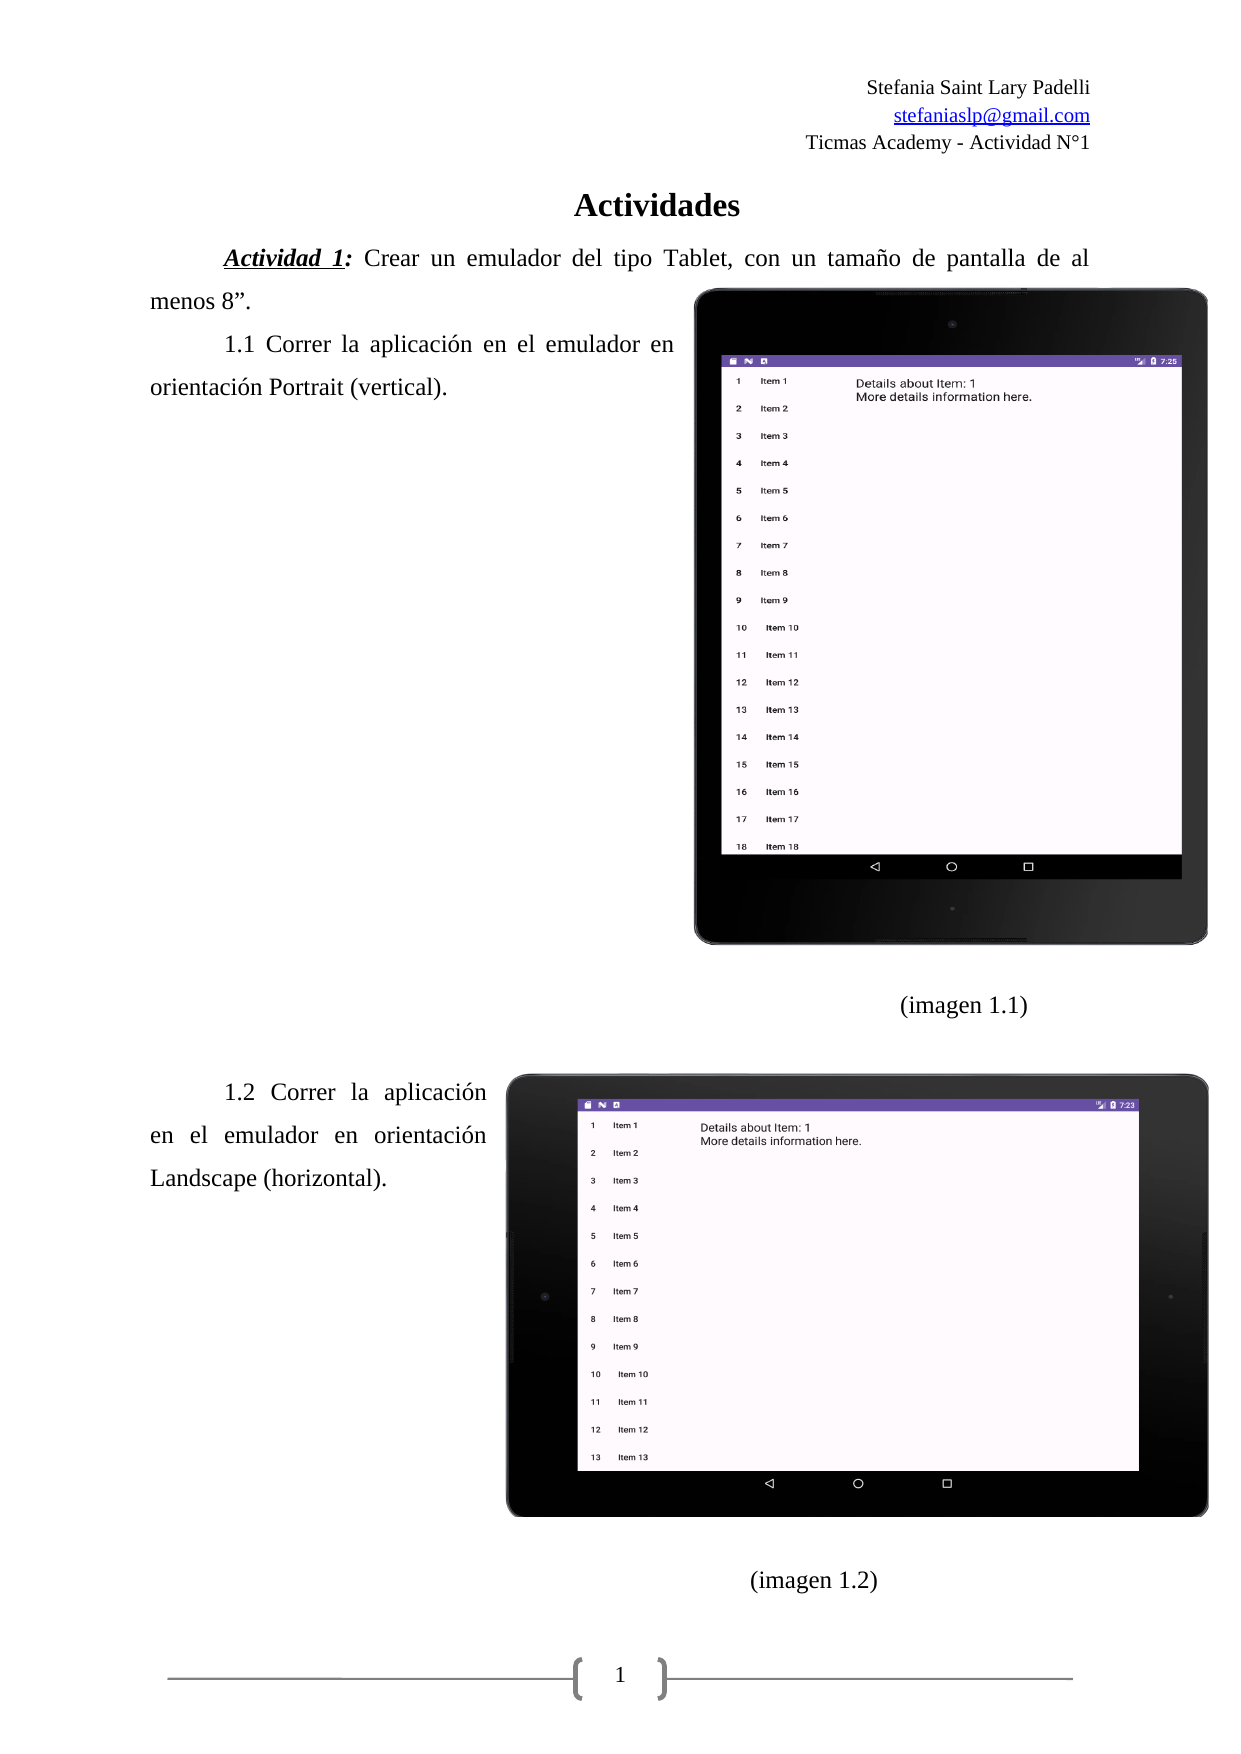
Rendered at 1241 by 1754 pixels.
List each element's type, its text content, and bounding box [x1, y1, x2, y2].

picture [692, 287, 1207, 943]
text 1.2 Correr la aplicación en el emulador en orientación Landscape (horizontal). [150, 1077, 506, 1192]
text (imagen 1.2) [675, 1517, 1090, 1594]
text Actividades [150, 185, 1090, 224]
text (imagen 1.1) [825, 943, 1090, 1019]
picture [505, 1073, 1209, 1517]
text 1.1 Correr la aplicación en el emulador en orientación Portrait (vertical). [150, 329, 692, 401]
text Actividad 1: Crear un emulador del tipo Tablet, con un tamaño de pantalla de al menos 8”. [150, 243, 1090, 315]
